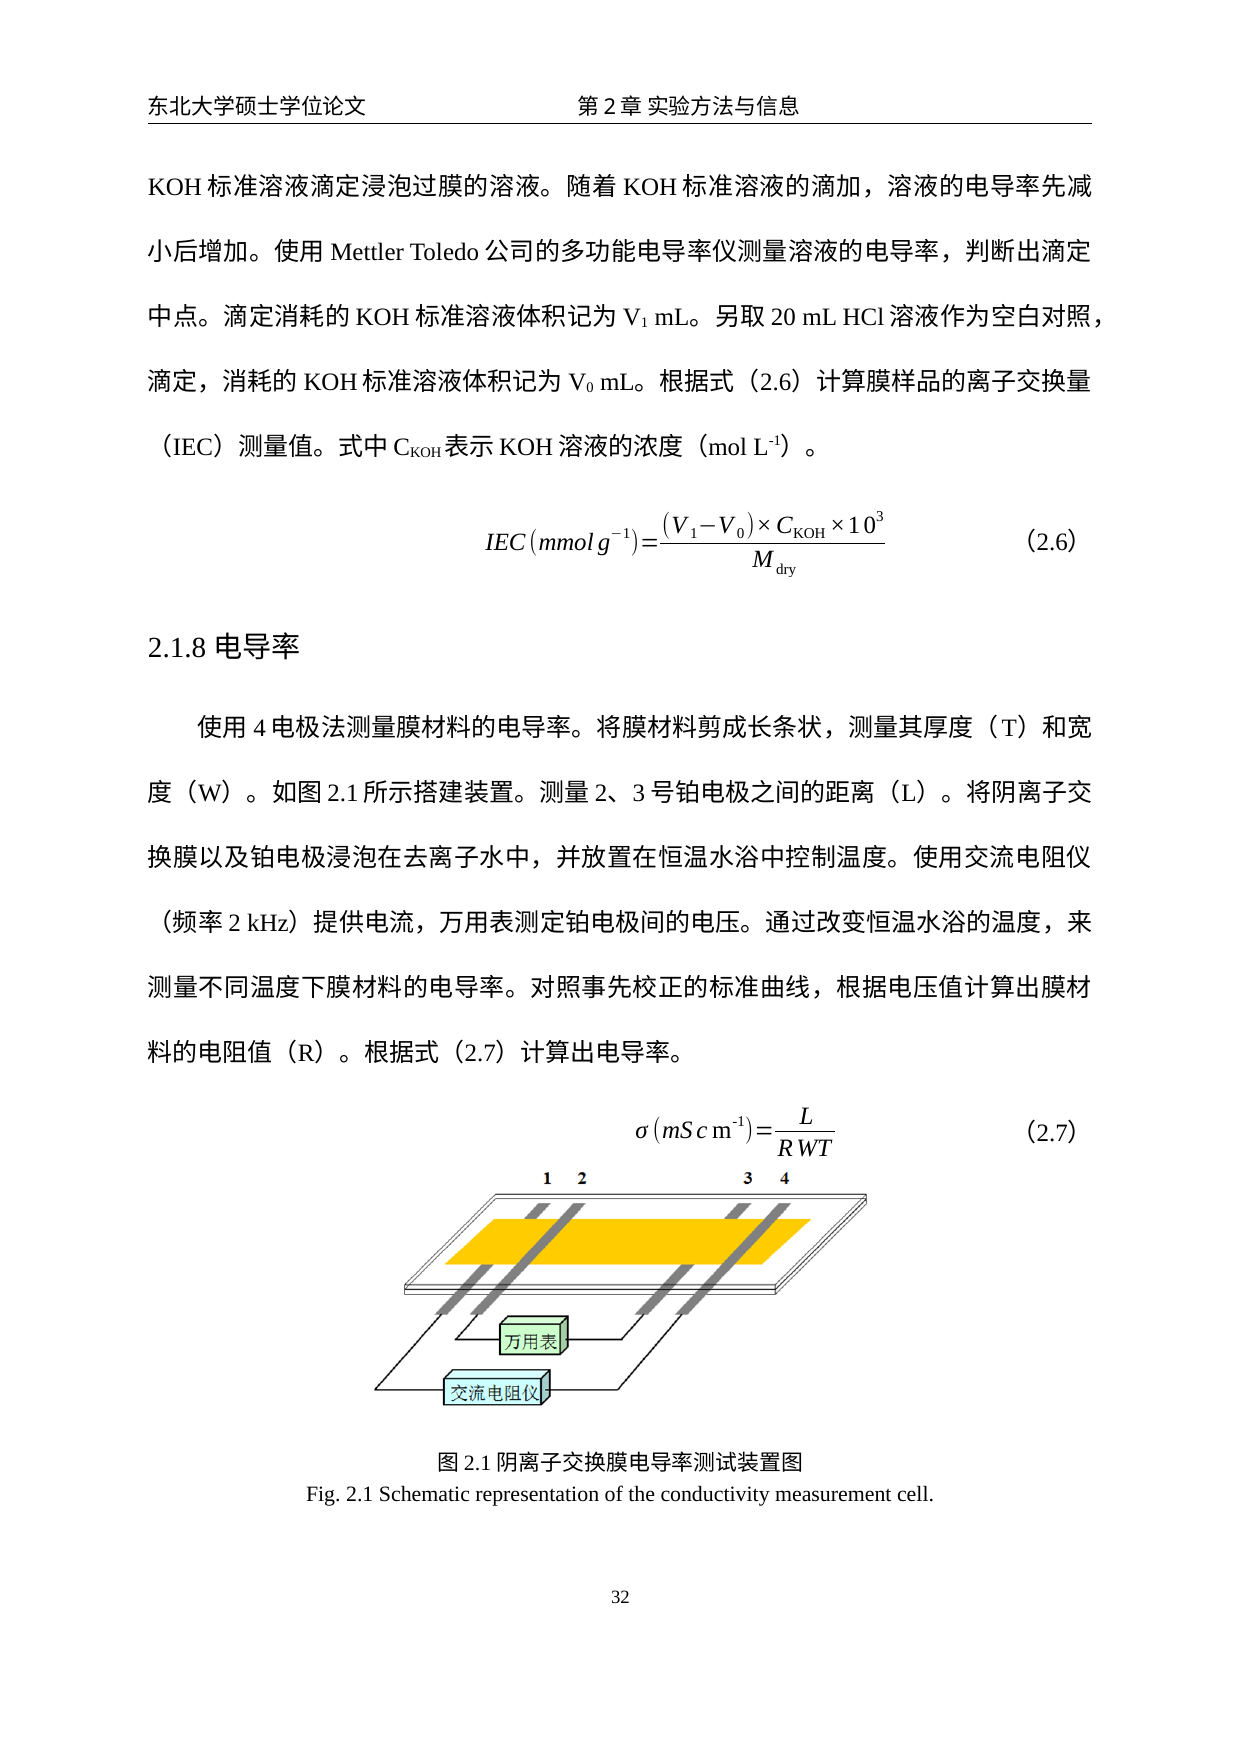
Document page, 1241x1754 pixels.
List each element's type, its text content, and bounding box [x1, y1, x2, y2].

text （2.7） [148, 1100, 1092, 1165]
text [148, 152, 1092, 477]
picture [372, 1170, 869, 1410]
text 使用4电极法测量膜材料的电导率。将膜材料剪成长条状，测量其厚度（T）和宽度（W）。如图2.1所示搭建装置。测量2、3号铂电极之间的距离（L）。将阴离子交换膜以及铂电极浸泡在去离子水中，并放置在恒温水浴中控制温度。使用交流电阻仪（频率2 kHz）提供电流，万用表测定铂电极间的电压。通过改变恒温水浴的温度，来测量不同温度下膜材料的电导率。对照事先校正的标准曲线，根据电压值计算出膜材料的电阻值（R）。根据式（2.7）计算出电导率。 [148, 693, 1092, 1083]
text （2.6） [148, 493, 1092, 591]
text Fig. 2.1 Schematic representation of the conductivity measurement cell. [148, 1477, 1092, 1509]
text 2.1.8 电导率 [148, 612, 1092, 677]
text 图2.1 阴离子交换膜电导率测试装置图 [148, 1444, 1092, 1477]
